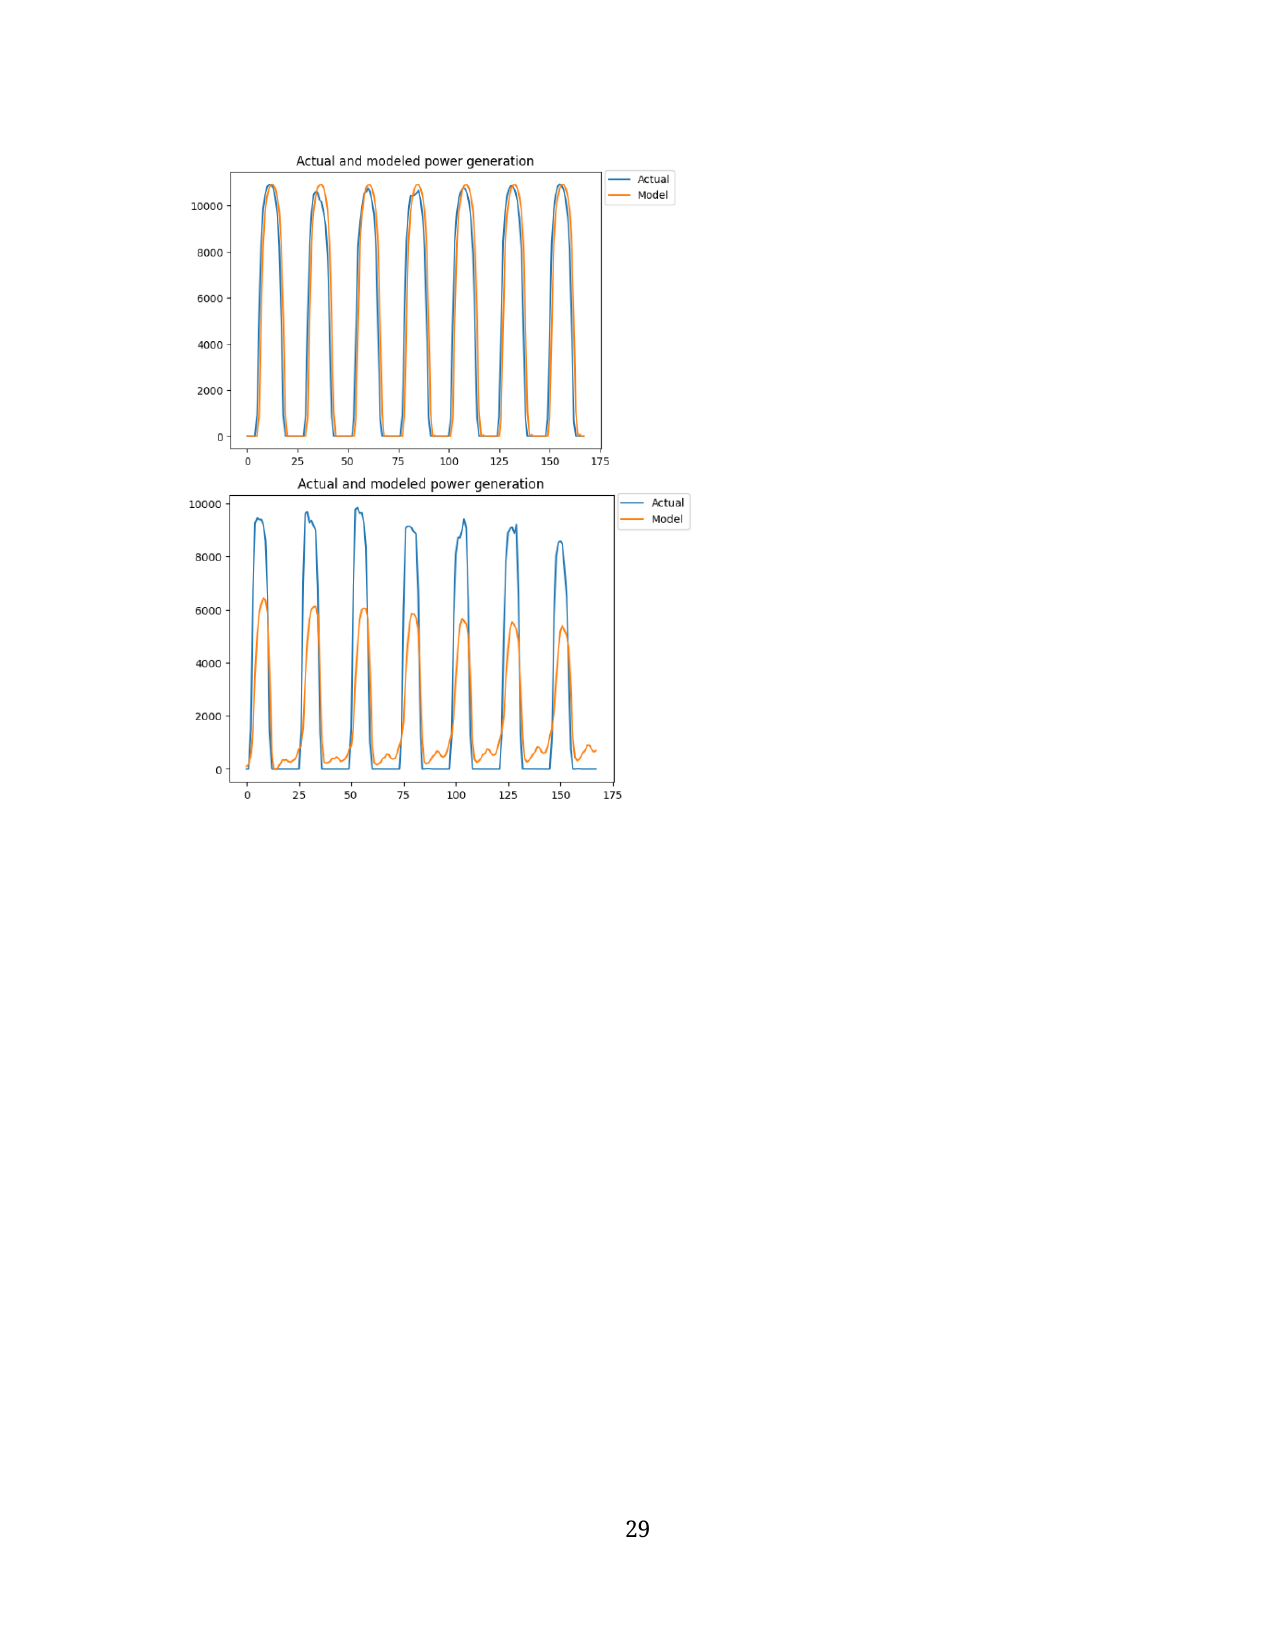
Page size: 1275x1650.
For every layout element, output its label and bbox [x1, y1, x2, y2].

picture [187, 150, 679, 472]
picture [187, 474, 696, 807]
